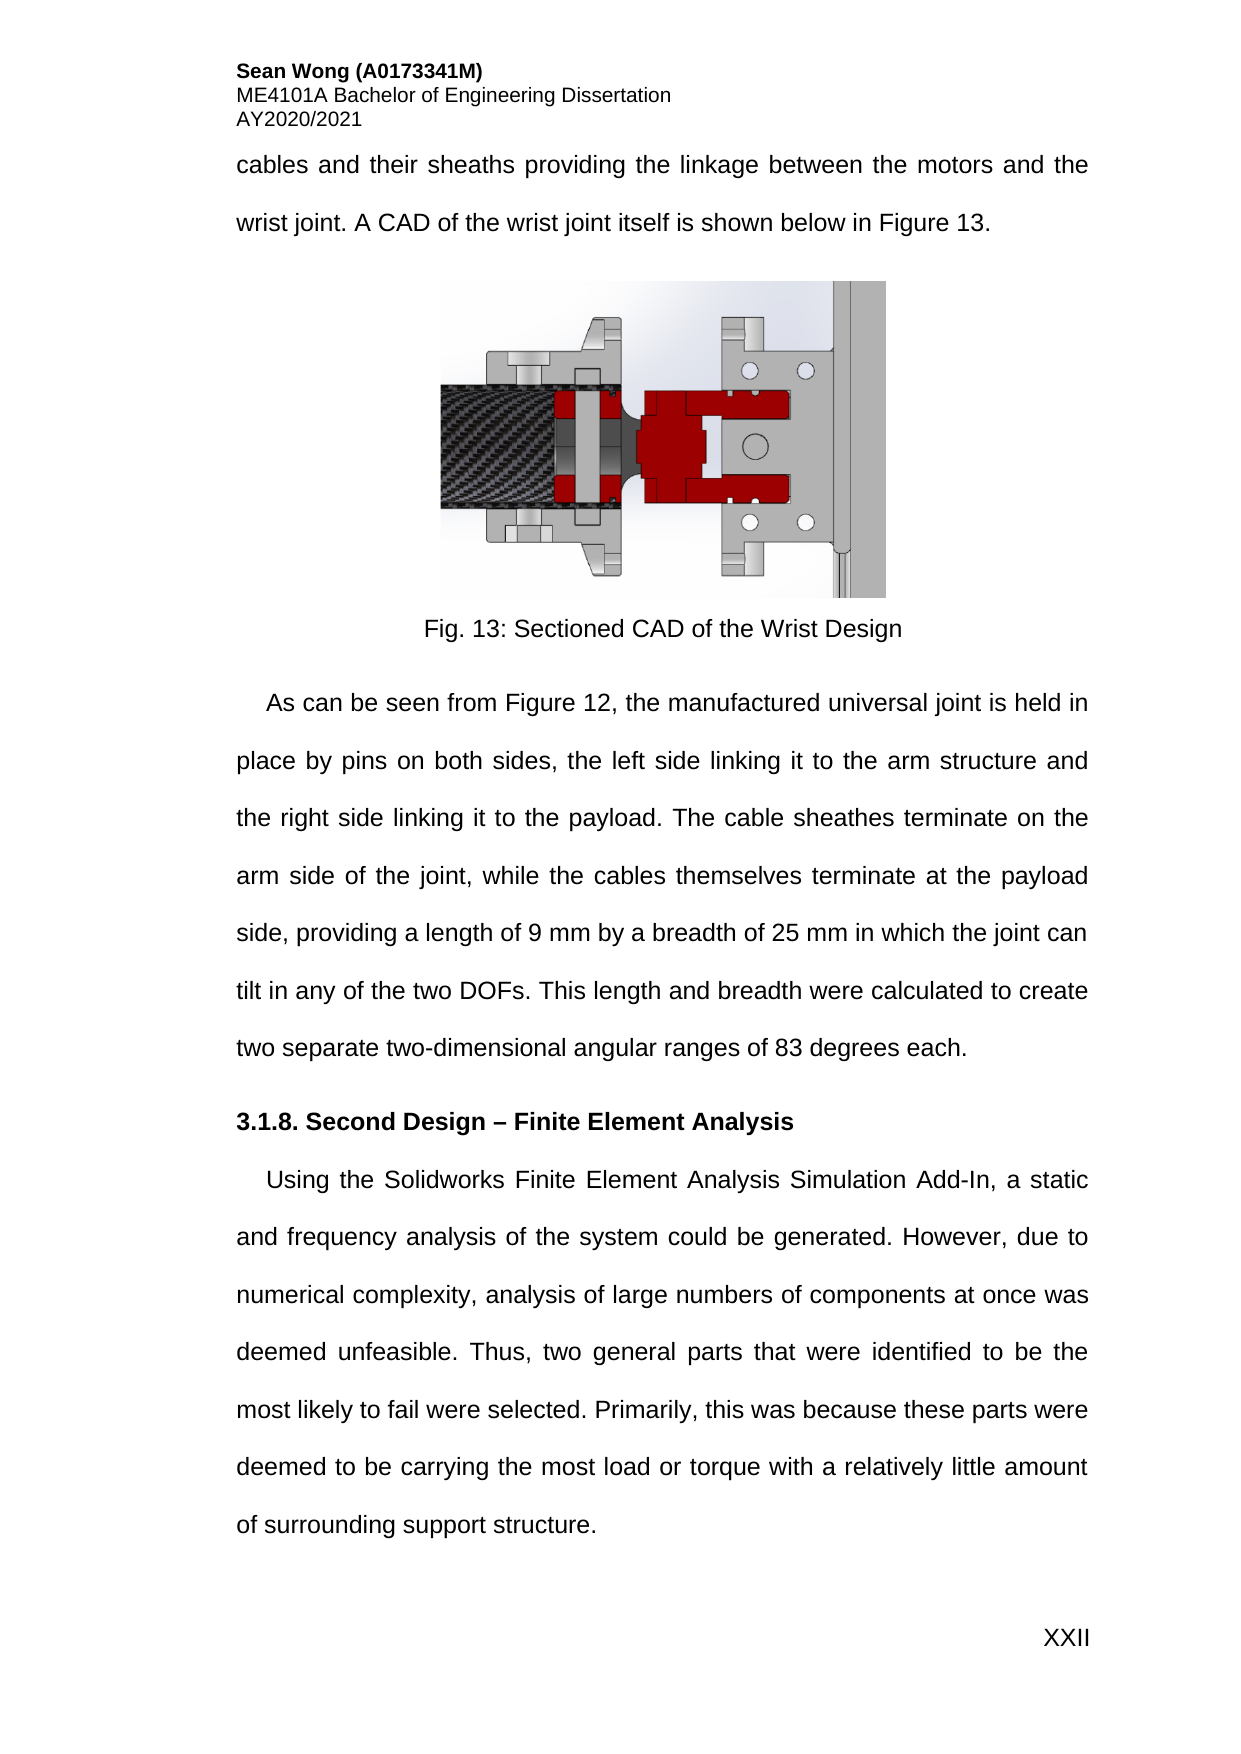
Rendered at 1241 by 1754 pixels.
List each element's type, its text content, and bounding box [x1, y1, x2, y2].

text As can be seen from Figure 12, the manufactured universal joint is held in place by pins on both sides, the left side linking it to the arm structure and the right side linking it to the payload. The cable sheathes terminate on the arm side of the joint, while the cables themselves terminate at the payload side, providing a length of 9 mm by a breadth of 25 mm in which the joint can tilt in any of the two DOFs. This length and breadth were calculated to create two separate two-dimensional angular ranges of 83 degrees each. [236, 688, 1090, 1062]
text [236, 150, 1090, 236]
text Using the Solidworks Finite Element Analysis Simulation Add-In, a static and frequency analysis of the system could be generated. However, due to numerical complexity, analysis of large numbers of components at once was deemed unfeasible. Thus, two general parts that were identified to be the most likely to fail were selected. Primarily, this was because these parts were deemed to be carrying the most load or torque with a relatively little amount of surrounding support structure. [236, 1165, 1090, 1538]
picture [440, 281, 886, 598]
subtitle 3.1.8. Second Design – Finite Element Analysis [236, 1107, 1090, 1136]
text Fig. 13: Sectioned CAD of the Wrist Design [236, 614, 1090, 643]
